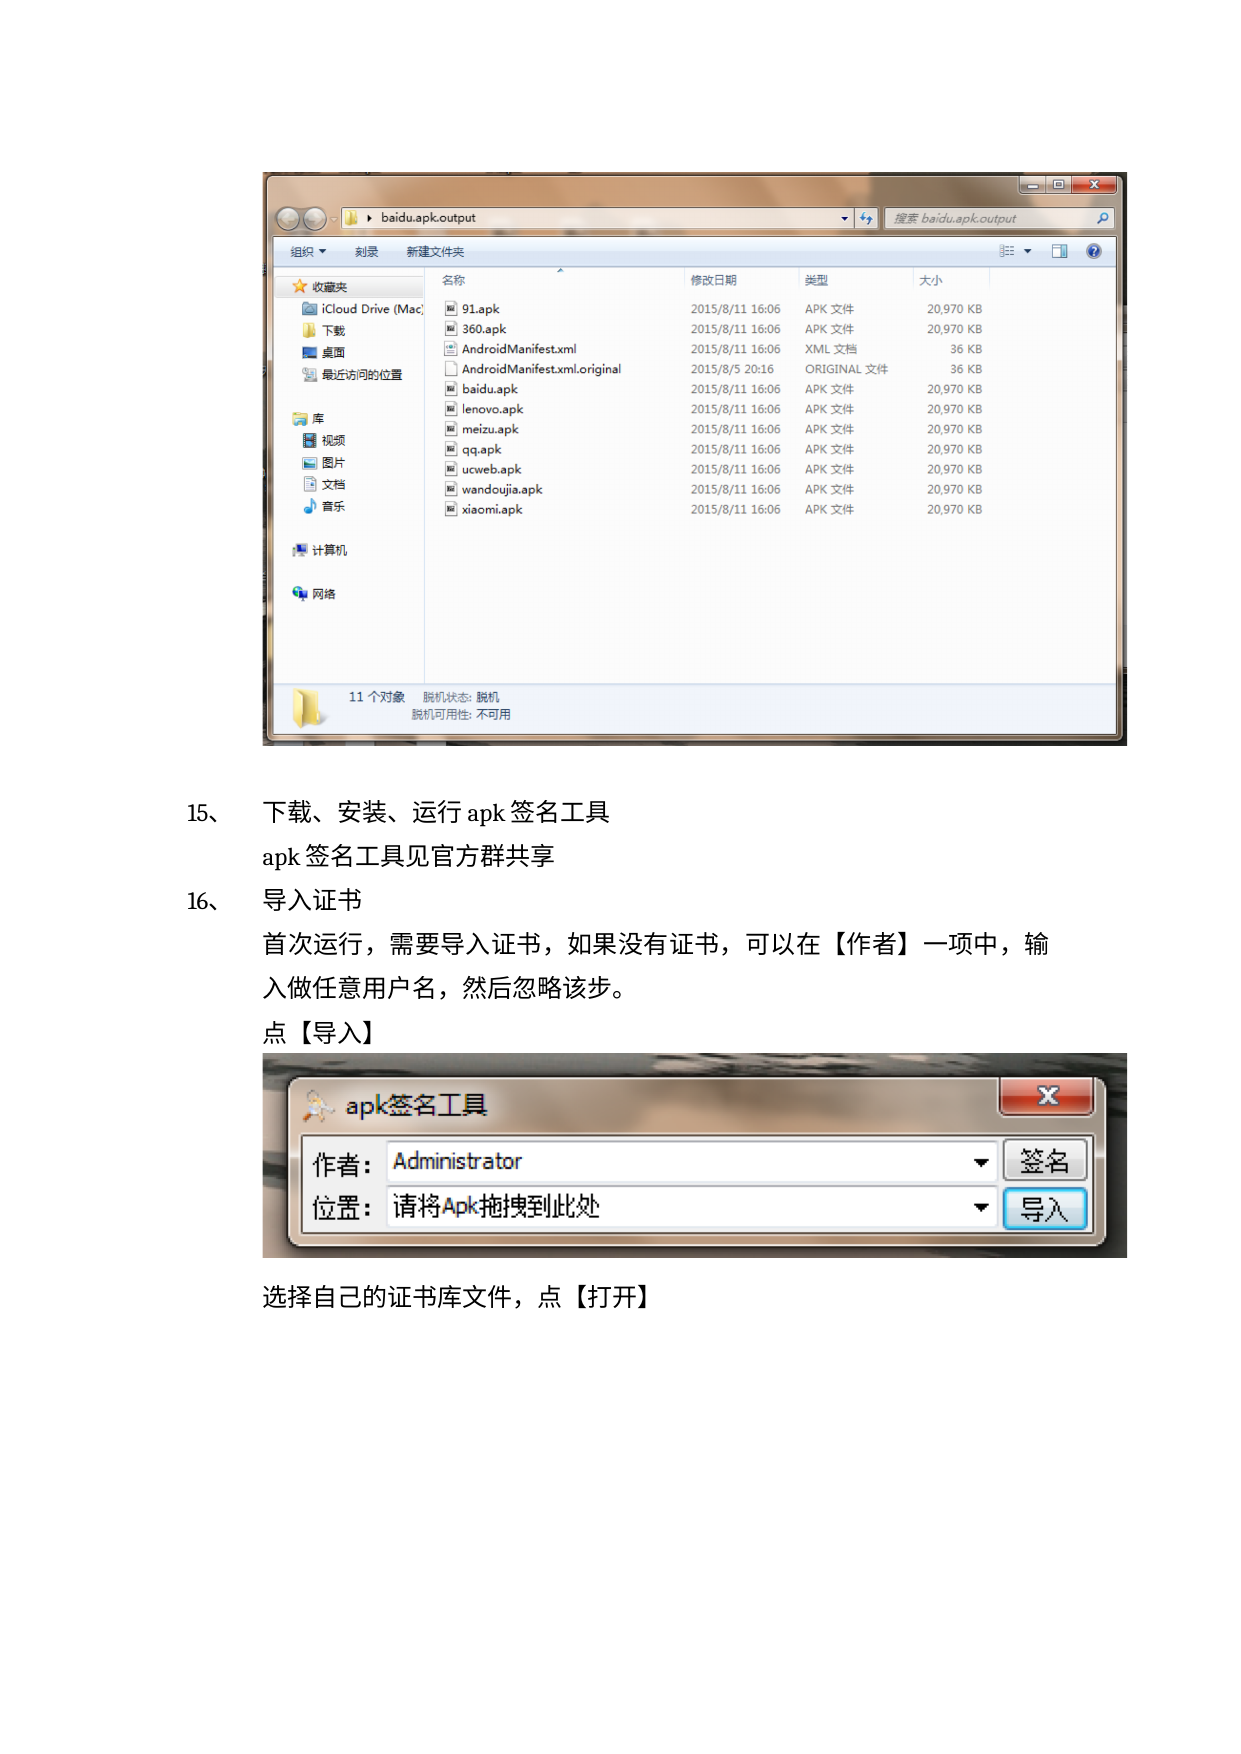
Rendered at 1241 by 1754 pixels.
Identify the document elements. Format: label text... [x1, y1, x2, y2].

list apk签名工具见官方群共享 [262, 833, 1053, 877]
list 点【导入】 [262, 1009, 1053, 1053]
picture [262, 1053, 1128, 1258]
list 下载、安装、运行apk签名工具 [187, 789, 1053, 833]
list 选择自己的证书库文件，点【打开】 [262, 1273, 1053, 1318]
list 导入证书 [187, 877, 1053, 921]
list 首次运行，需要导入证书，如果没有证书，可以在【作者】一项中，输入做任意用户名，然后忽略该步。 [262, 921, 1053, 1009]
picture [262, 172, 1128, 746]
